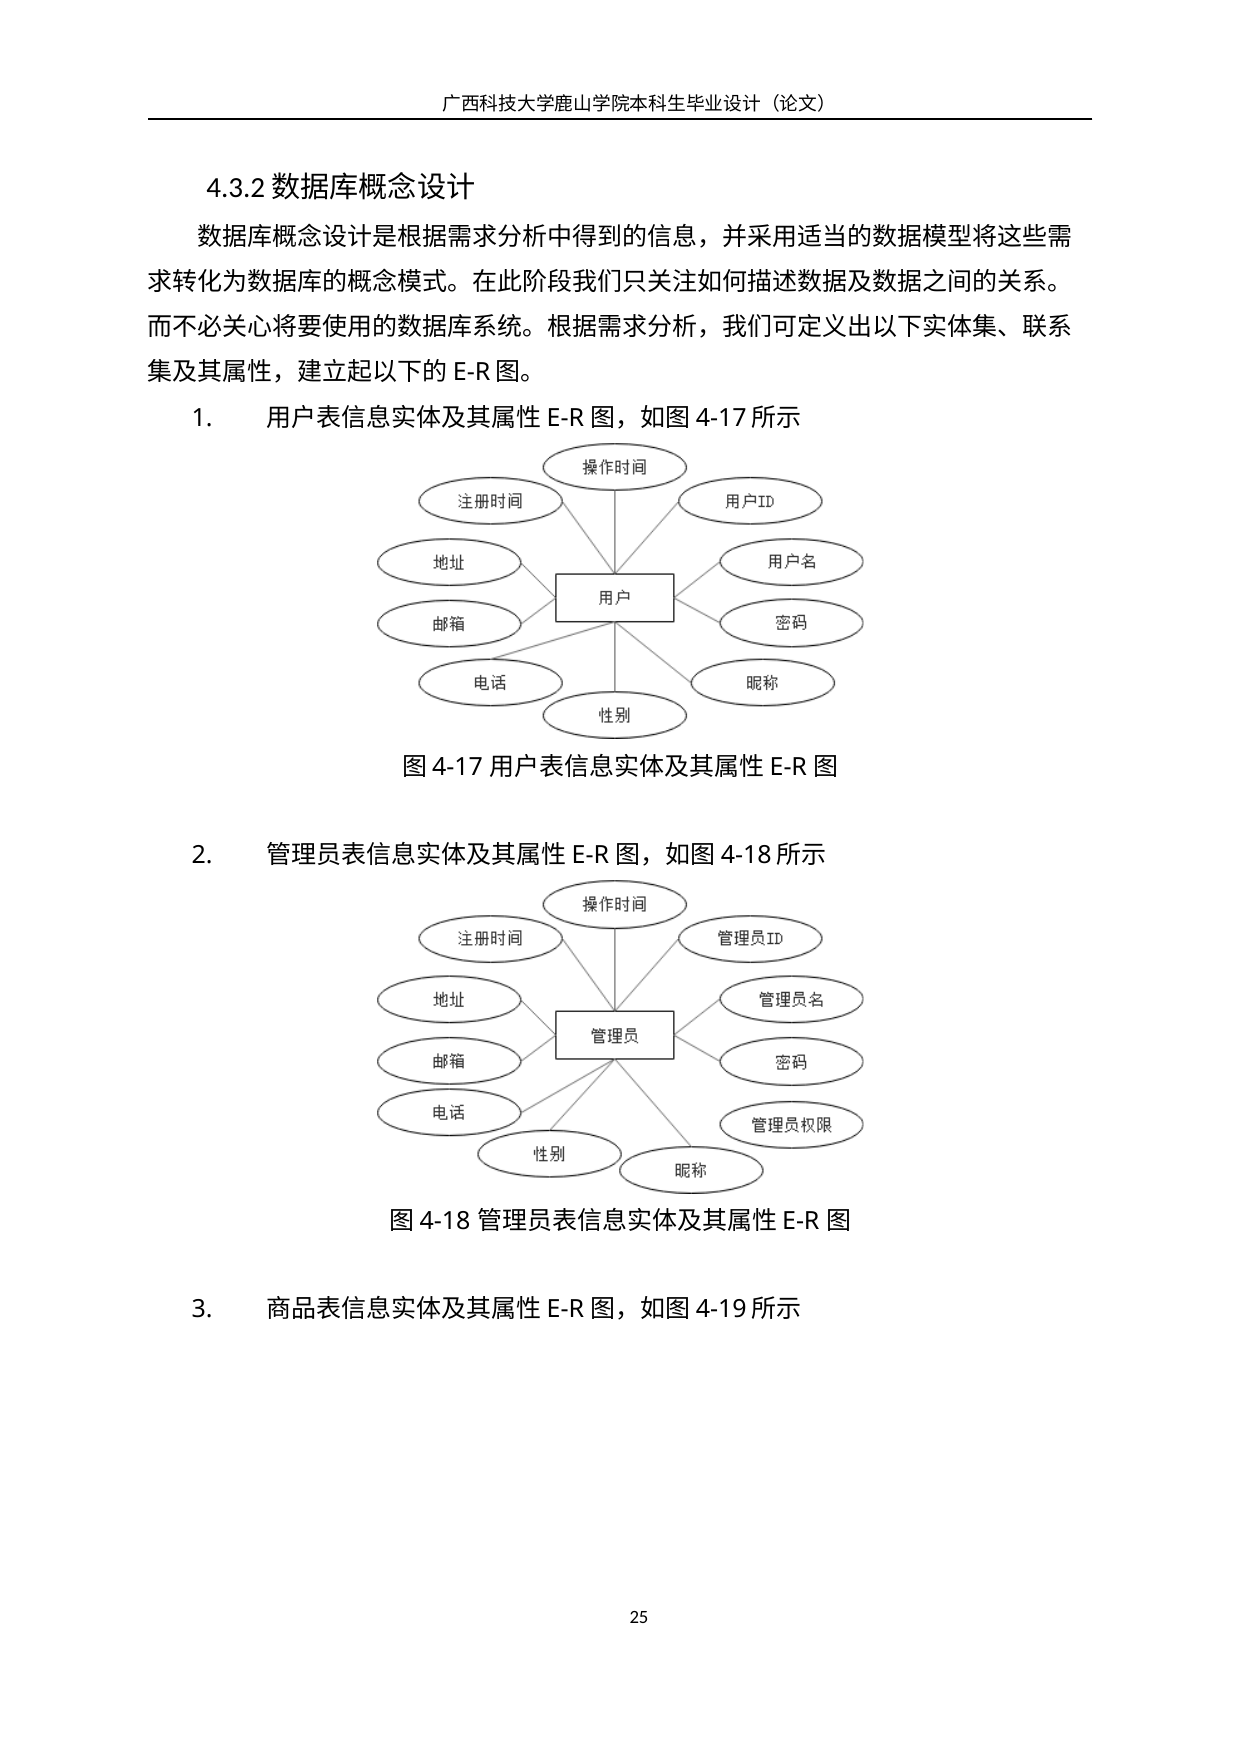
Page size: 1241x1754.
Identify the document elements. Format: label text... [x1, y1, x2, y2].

text 图4-17 用户表信息实体及其属性E-R 图 [148, 746, 1092, 783]
picture [377, 442, 864, 739]
text 数据库概念设计是根据需求分析中得到的信息，并采用适当的数据模型将这些需求转化为数据库的概念模式。在此阶段我们只关注如何描述数据及数据之间的关系。而不必关心将要使用的数据库系统。根据需求分析，我们可定义出以下实体集、联系集及其属性，建立起以下的E-R图。 [148, 216, 1092, 388]
text 图4-18 管理员表信息实体及其属性E-R 图 [148, 1201, 1092, 1237]
list 用户表信息实体及其属性E-R 图，如图4-17所示 [191, 397, 1092, 433]
picture [377, 879, 864, 1194]
list 商品表信息实体及其属性E-R 图，如图4-19所示 [191, 1289, 1092, 1325]
subtitle 4.3.2数据库概念设计 [148, 163, 1092, 205]
list 管理员表信息实体及其属性E-R 图，如图4-18所示 [191, 834, 1092, 870]
